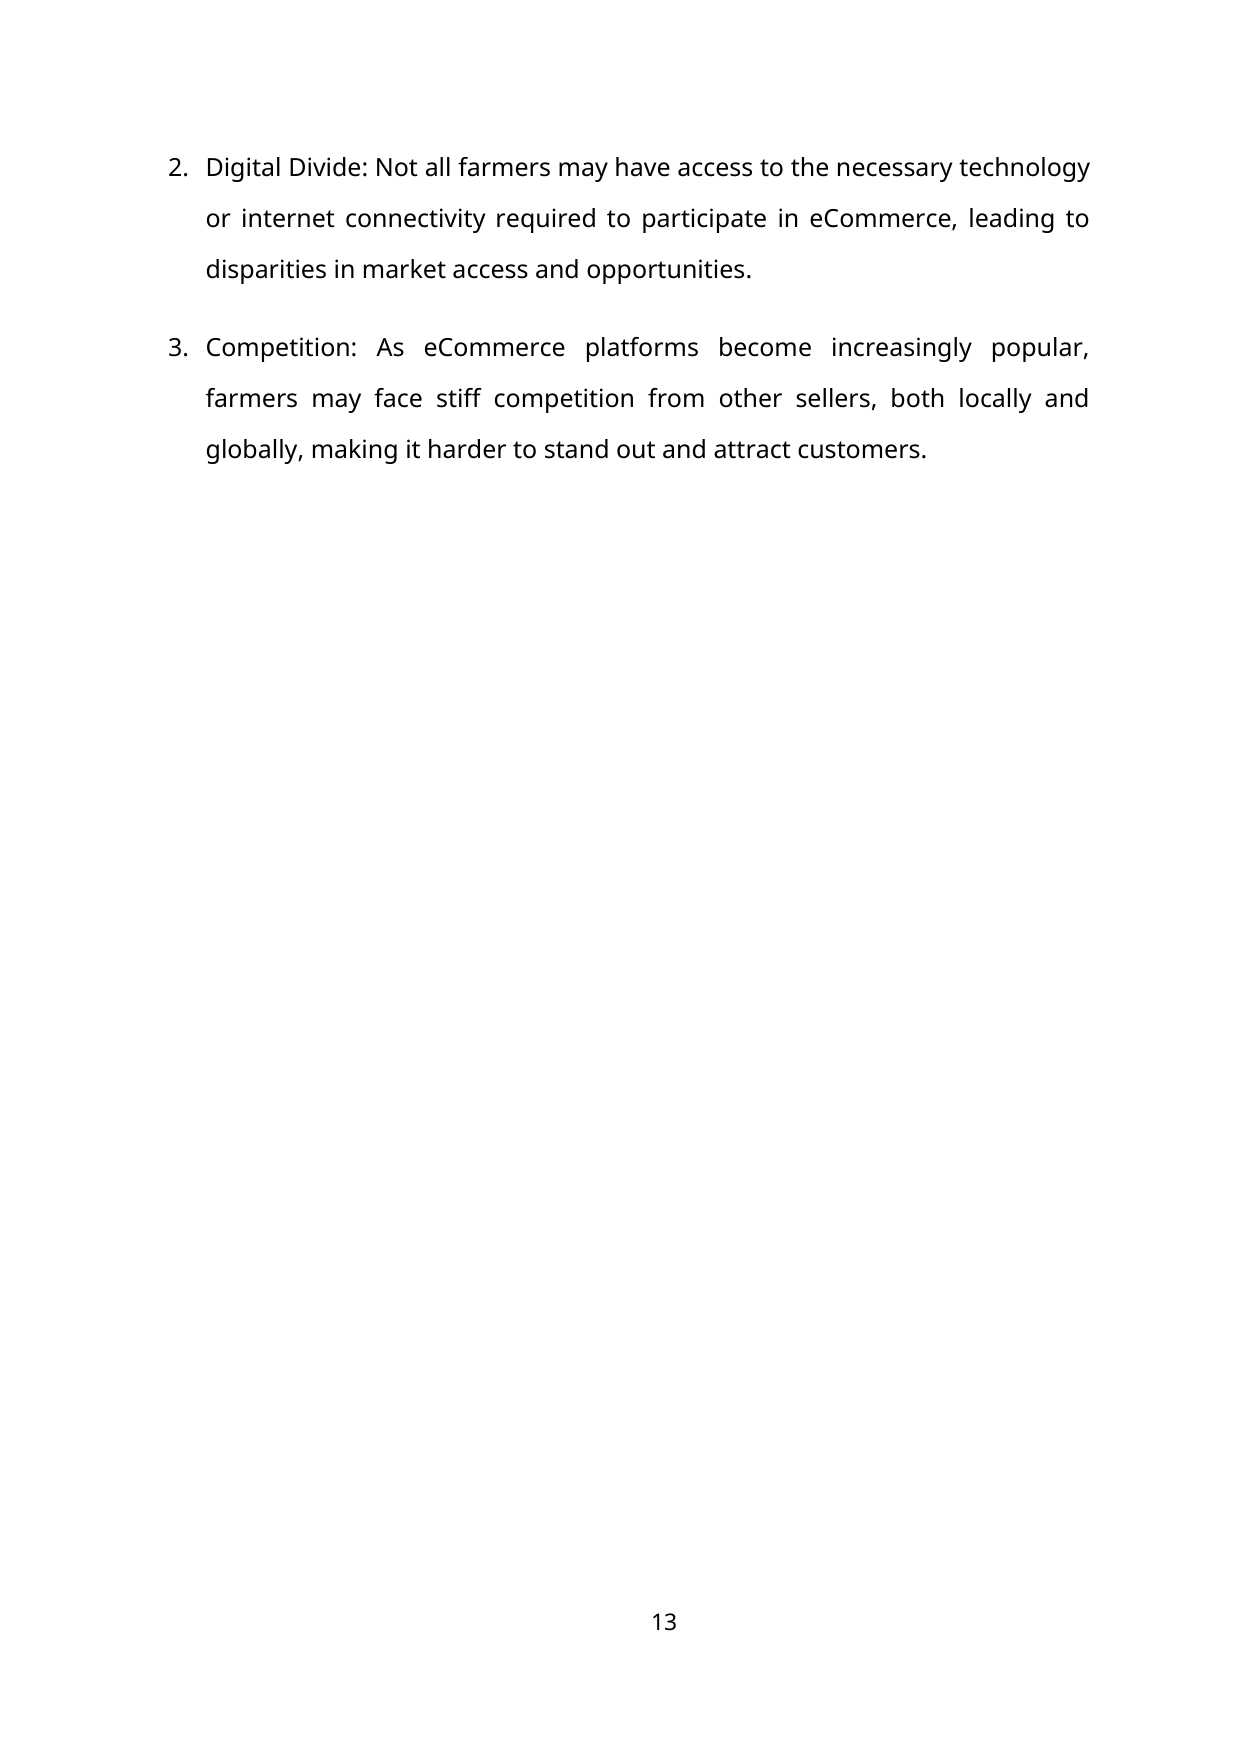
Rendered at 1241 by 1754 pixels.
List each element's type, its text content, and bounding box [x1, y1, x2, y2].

list Digital Divide: Not all farmers may have access to the necessary technology or internet connectivity required to participate in eCommerce, leading to disparities in market access and opportunities. [168, 150, 1091, 286]
list Competition: As eCommerce platforms become increasingly popular, farmers may face stiff competition from other sellers, both locally and globally, making it harder to stand out and attract customers. [168, 329, 1091, 465]
